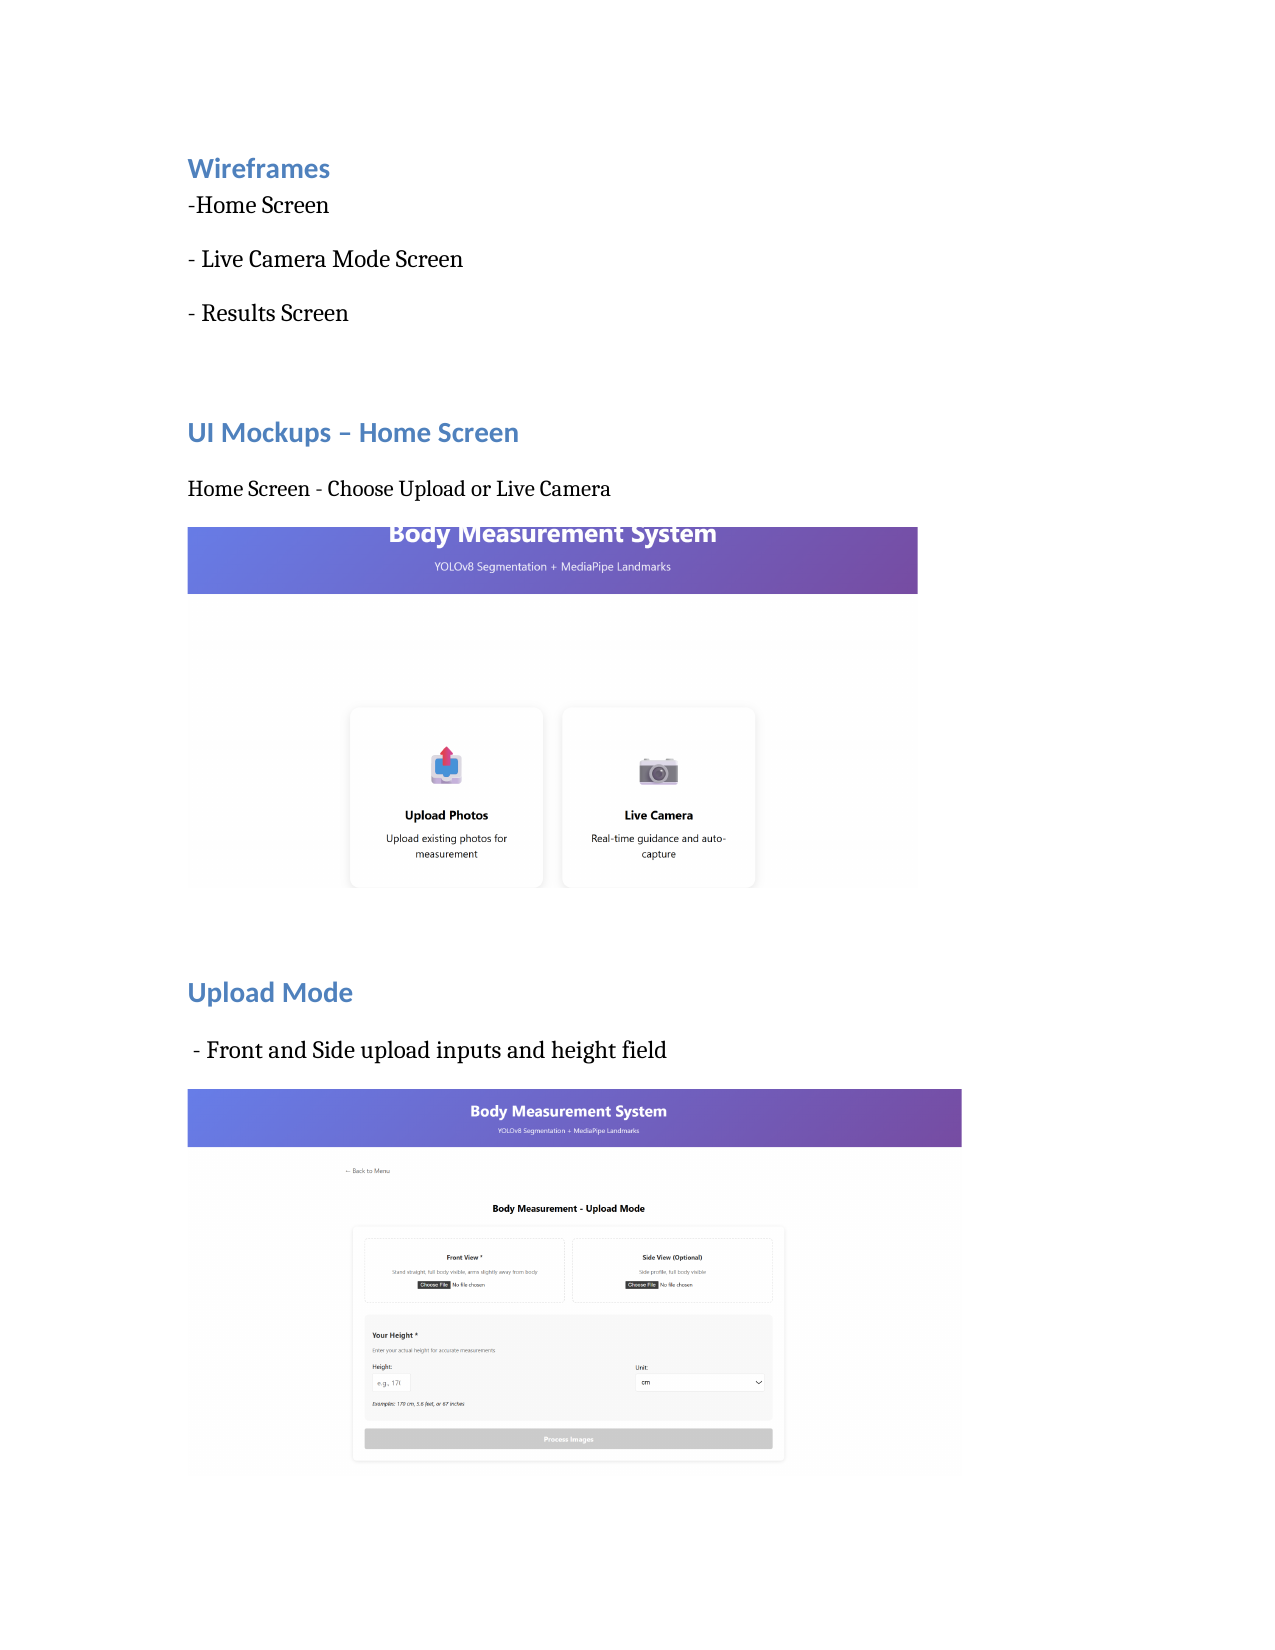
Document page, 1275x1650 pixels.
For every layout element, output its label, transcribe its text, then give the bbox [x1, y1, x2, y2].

picture [187, 1089, 962, 1476]
text Upload Mode [187, 974, 1087, 1009]
subtitle Wireframes [187, 150, 1087, 186]
text UI Mockups – Home Screen [187, 414, 1087, 450]
text - Front and Side upload inputs and height field [187, 1036, 1087, 1064]
text - Results Screen [187, 299, 1087, 327]
text - Live Camera Mode Screen [187, 245, 1087, 273]
picture [187, 527, 918, 888]
text Home Screen - Choose Upload or Live Camera [187, 476, 1087, 502]
text -Home Screen [187, 191, 1087, 220]
